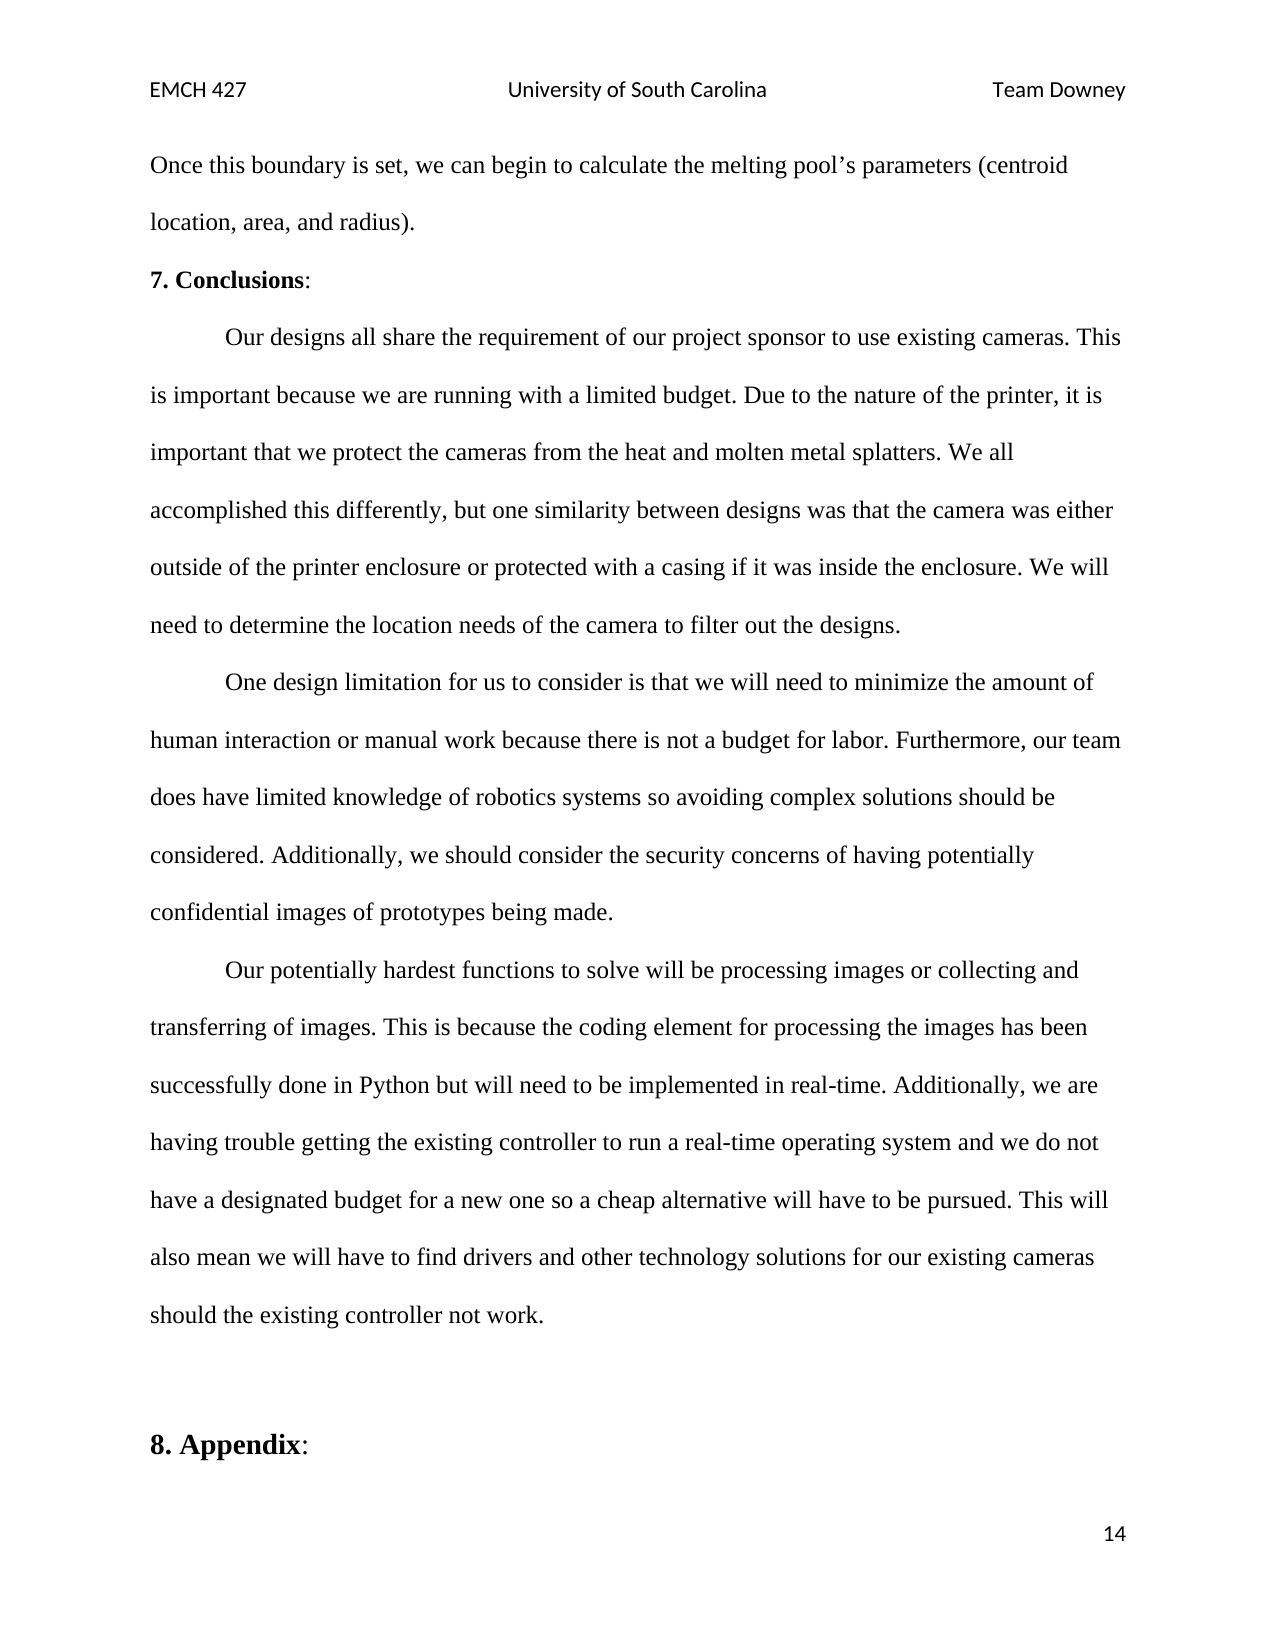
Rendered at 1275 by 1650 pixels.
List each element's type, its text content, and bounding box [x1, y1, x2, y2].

text One design limitation for us to consider is that we will need to minimize the amount of human interaction or manual work because there is not a budget for labor. Furthermore, our team does have limited knowledge of robotics systems so avoiding complex solutions should be considered. Additionally, we should consider the security concerns of having potentially confidential images of prototypes being made. [150, 667, 1125, 926]
text Our designs all share the requirement of our project sponsor to use existing cameras. This is important because we are running with a limited budget. Due to the nature of the printer, it is important that we protect the cameras from the heat and molten metal splatters. We all accomplished this differently, but one similarity between designs was that the camera was either outside of the printer enclosure or protected with a casing if it was inside the enclosure. We will need to determine the location needs of the camera to filter out the designs. [150, 322, 1125, 639]
text Our potentially hardest functions to solve will be processing images or collecting and transferring of images. This is because the coding element for processing the images has been successfully done in Python but will need to be implemented in real-time. Additionally, we are having trouble getting the existing controller to run a real-time operating system and we do not have a designated budget for a new one so a cheap alternative will have to be pursued. This will also mean we will have to find drivers and other technology solutions for our existing cameras should the existing controller not work. [150, 955, 1125, 1329]
text Once this boundary is set, we can begin to calculate the melting pool’s parameters (centroid location, area, and radius). [150, 150, 1125, 236]
text 8. Appendix: [150, 1427, 1125, 1461]
text 7. Conclusions: [150, 265, 1125, 294]
